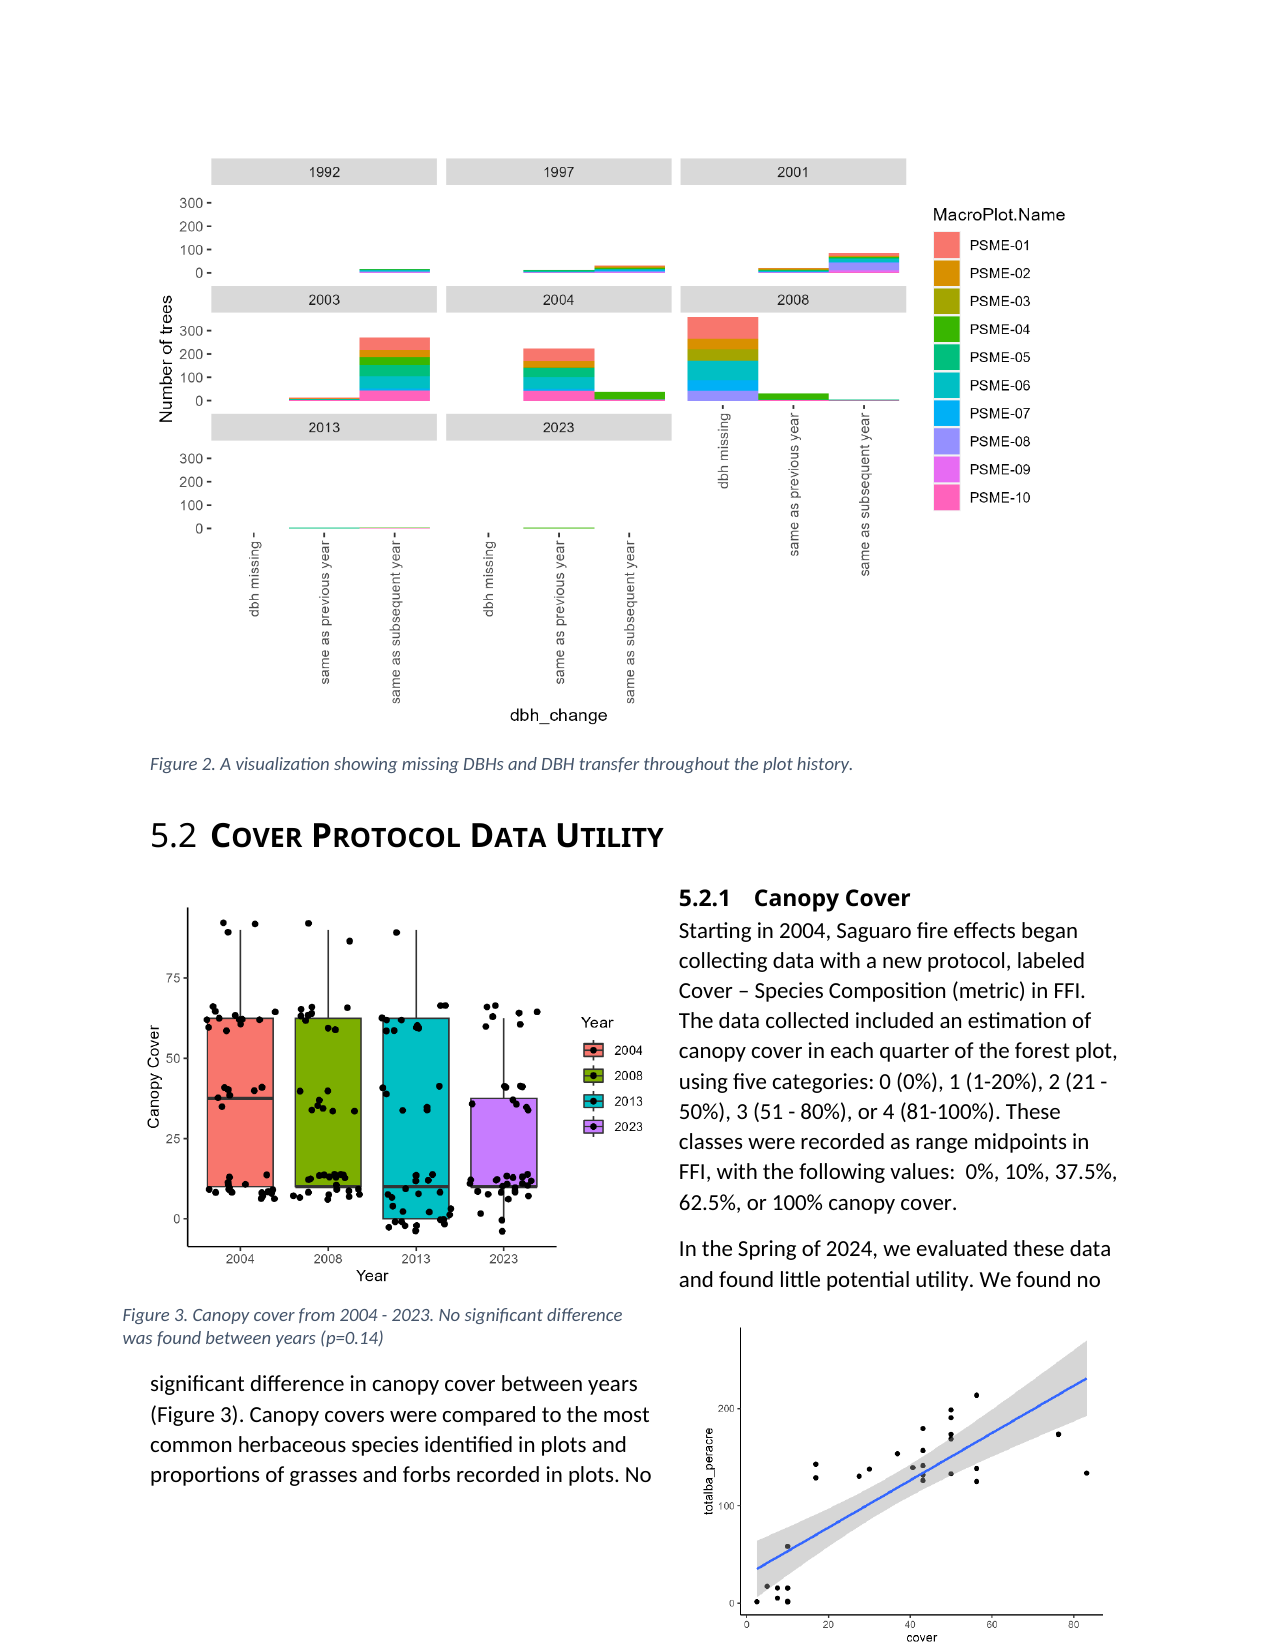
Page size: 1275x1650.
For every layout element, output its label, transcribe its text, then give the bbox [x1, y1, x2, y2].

picture [150, 150, 1083, 733]
text Starting in 2004, Saguaro fire effects began collecting data with a new protocol, labeled Cover – Species Composition (metric) in FFI. The data collected included an estimation of canopy cover in each quarter of the forest plot, using five categories: 0 (0%), 1 (1-20%), 2 (21 - 50%), 3 (51 - 80%), or 4 (81-100%). These classes were recorded as range midpoints in FFI, with the following values: 0%, 10%, 37.5%, 62.5%, or 100% canopy cover. [659, 916, 1125, 1216]
picture [139, 899, 659, 1292]
subtitle Cover Protocol Data Utility [150, 812, 1125, 858]
text Figure 2. A visualization showing missing DBHs and DBH transfer throughout the plot history. [150, 752, 1125, 775]
subtitle Canopy Cover [150, 882, 1125, 913]
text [150, 1234, 1125, 1488]
picture [697, 1321, 1104, 1647]
